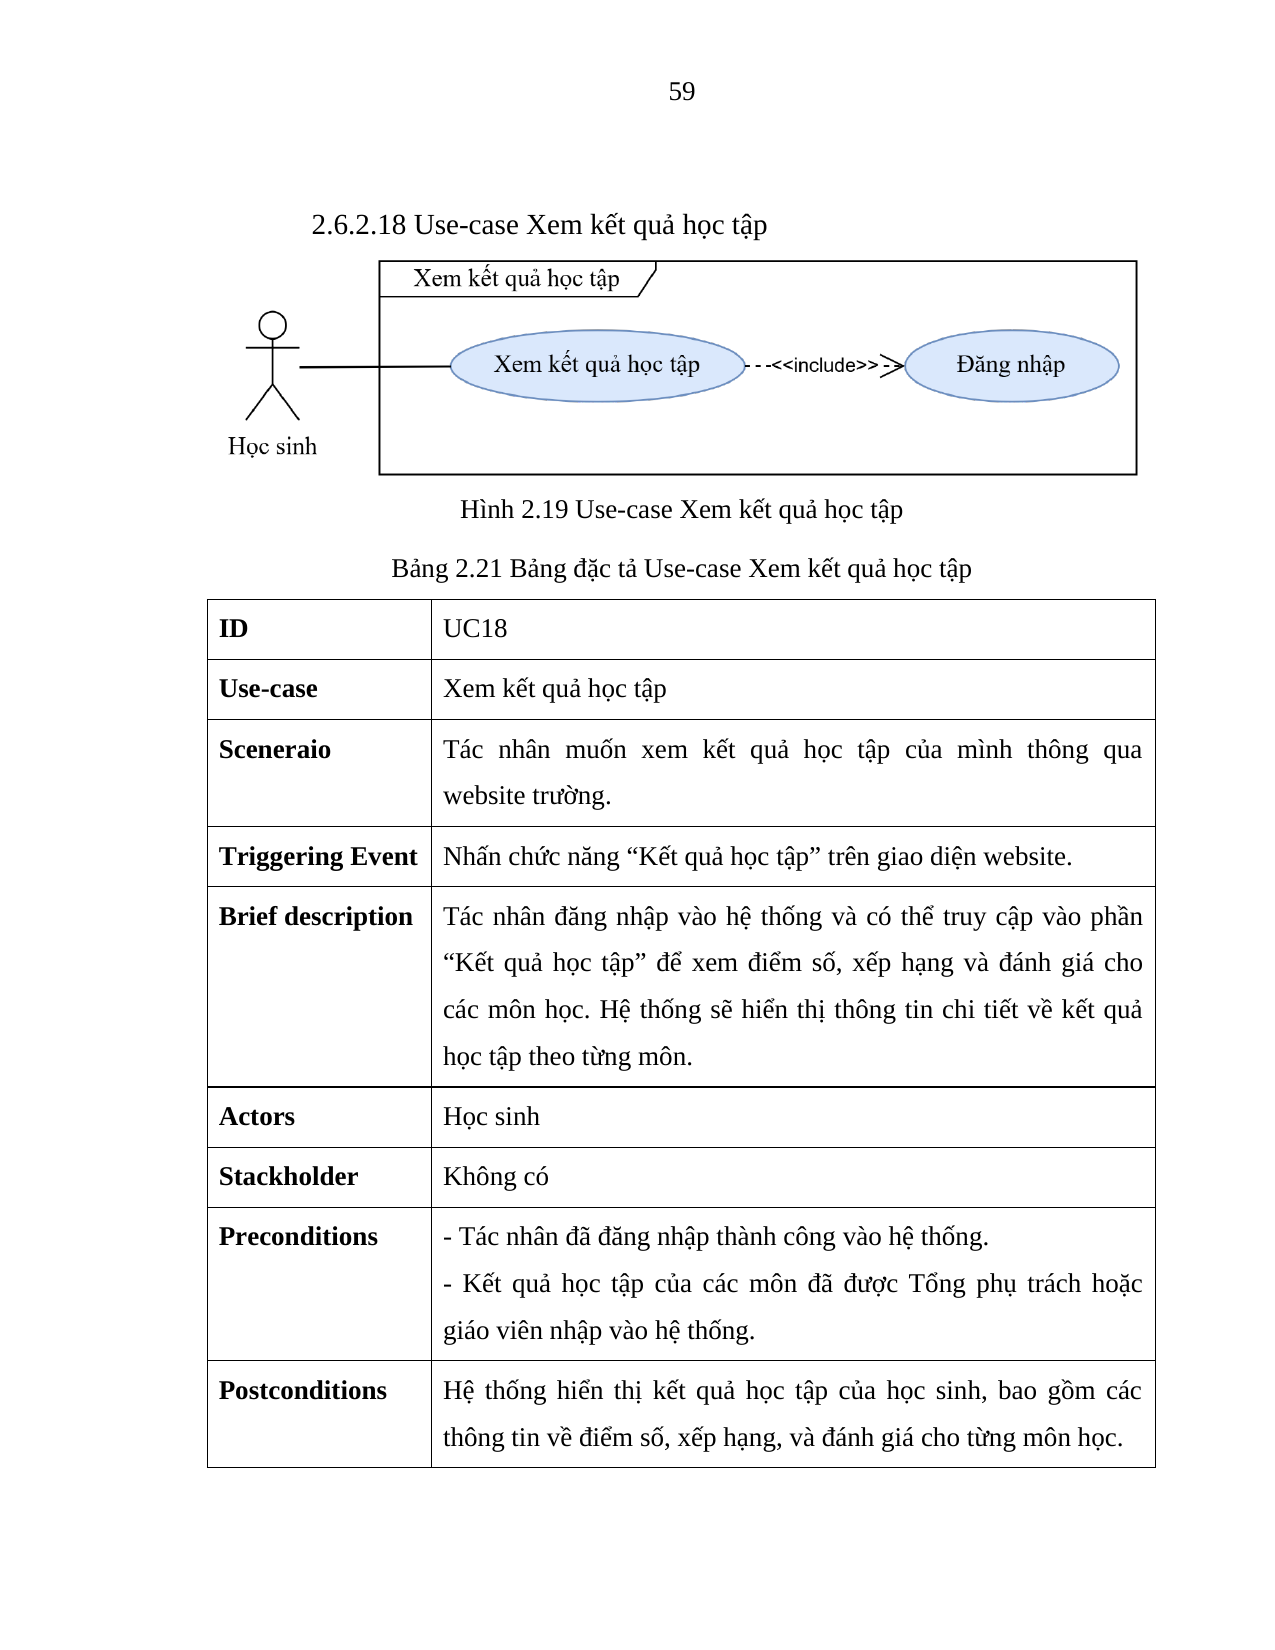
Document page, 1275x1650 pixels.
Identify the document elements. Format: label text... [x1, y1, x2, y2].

table_header UC18 [432, 600, 1155, 659]
table_cell Brief description [208, 887, 431, 1086]
text Hình 2.19 Use-case Xem kết quả học tập [207, 493, 1157, 524]
table_cell Nhấn chức năng “Kết quả học tập” trên giao diện website. [432, 827, 1155, 886]
table_cell Sceneraio [208, 720, 431, 826]
table_cell Học sinh [432, 1088, 1155, 1147]
table_header ID [208, 600, 431, 659]
table_cell Hệ thống hiển thị kết quả học tập của học sinh, bao gồm các thông tin về điểm số, xếp hạng, và đánh giá cho từng môn học. [432, 1361, 1155, 1467]
table_cell Use-case [208, 660, 431, 719]
table_cell Preconditions [208, 1208, 431, 1360]
table_cell Tác nhân đăng nhập vào hệ thống và có thể truy cập vào phần “Kết quả học tập” để xem điểm số, xếp hạng và đánh giá cho các môn học. Hệ thống sẽ hiển thị thông tin chi tiết về kết quả học tập theo từng môn. [432, 887, 1155, 1086]
table_cell Actors [208, 1088, 431, 1147]
table_cell Tác nhân muốn xem kết quả học tập của mình thông qua website trường. [432, 720, 1155, 826]
table_cell - Tác nhân đã đăng nhập thành công vào hệ thống. - Kết quả học tập của các môn đã được Tổng phụ trách hoặc giáo viên nhập vào hệ thống. [432, 1208, 1155, 1360]
text Bảng 2.21 Bảng đặc tả Use-case Xem kết quả học tập [207, 552, 1157, 583]
table_cell Postconditions [208, 1361, 431, 1467]
subtitle Use-case Xem kết quả học tập [236, 207, 1157, 240]
table_cell Stackholder [208, 1148, 431, 1207]
table_cell Xem kết quả học tập [432, 660, 1155, 719]
picture [209, 257, 1155, 493]
table_cell Không có [432, 1148, 1155, 1207]
table_cell Triggering Event [208, 827, 431, 886]
